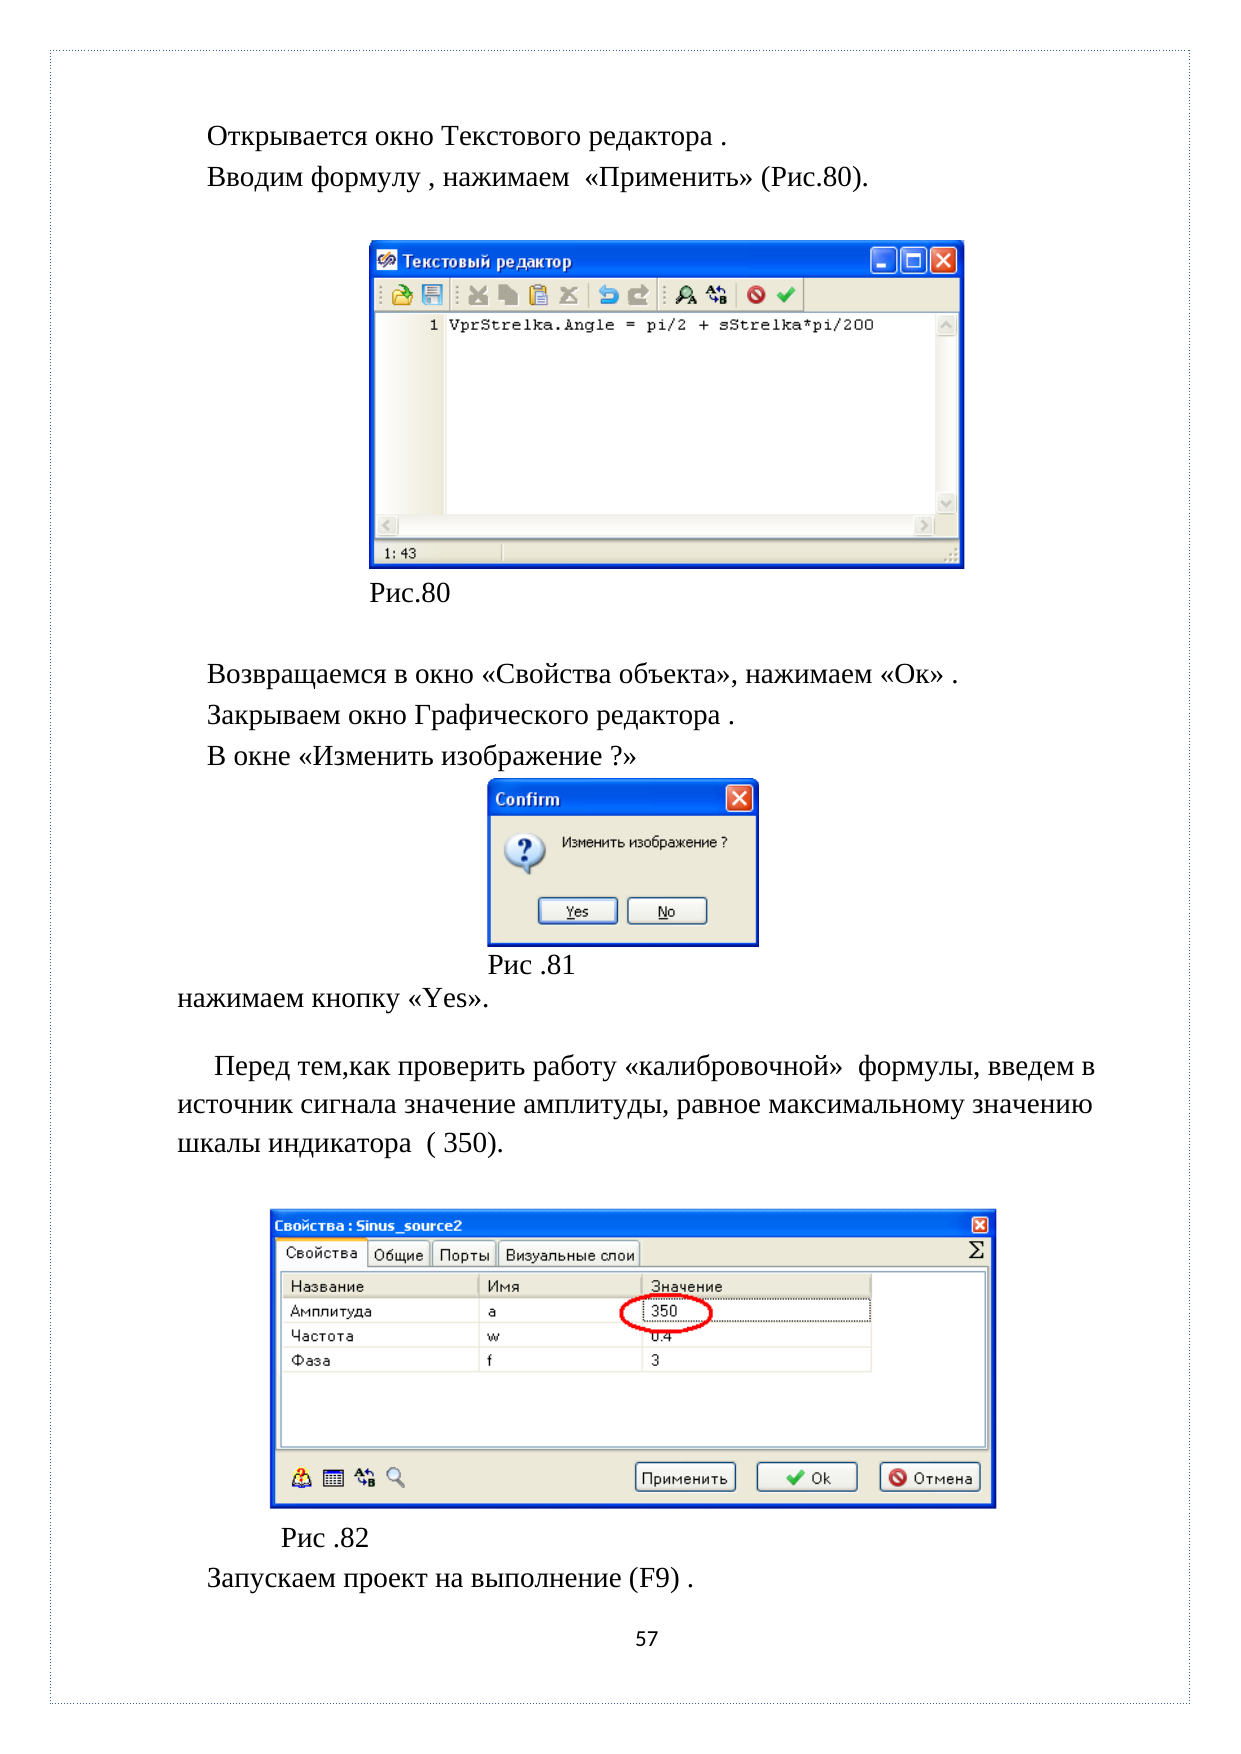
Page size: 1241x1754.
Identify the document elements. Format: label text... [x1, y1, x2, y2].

text В окне «Изменить изображение ?» [177, 738, 1167, 771]
text Рис.95 [177, 575, 1167, 608]
list Рис .96 нажимаем кнопку «Yes». [177, 947, 1167, 1014]
text Вводим формулу , нажимаем «Применить» (Рис.95). [177, 159, 1167, 192]
text Открывается окно Текстового редактора . [177, 118, 1167, 152]
text Возвращаемся в окно «Свойства объекта», нажимаем «Ок» . [177, 656, 1167, 690]
text Рис .97 [177, 1520, 1167, 1553]
picture [369, 240, 965, 569]
text Запускаем проект на выполнение (F9) . [177, 1560, 1167, 1594]
text Перед тем,как проверить работу «калибровочной» формулы, введем в источник сигнала значение амплитуды, равное максимальному значению шкалы индикатора ( 350). [177, 1048, 1167, 1158]
picture [487, 778, 759, 947]
text Закрываем окно Графического редактора . [177, 697, 1167, 731]
picture [265, 1206, 999, 1514]
